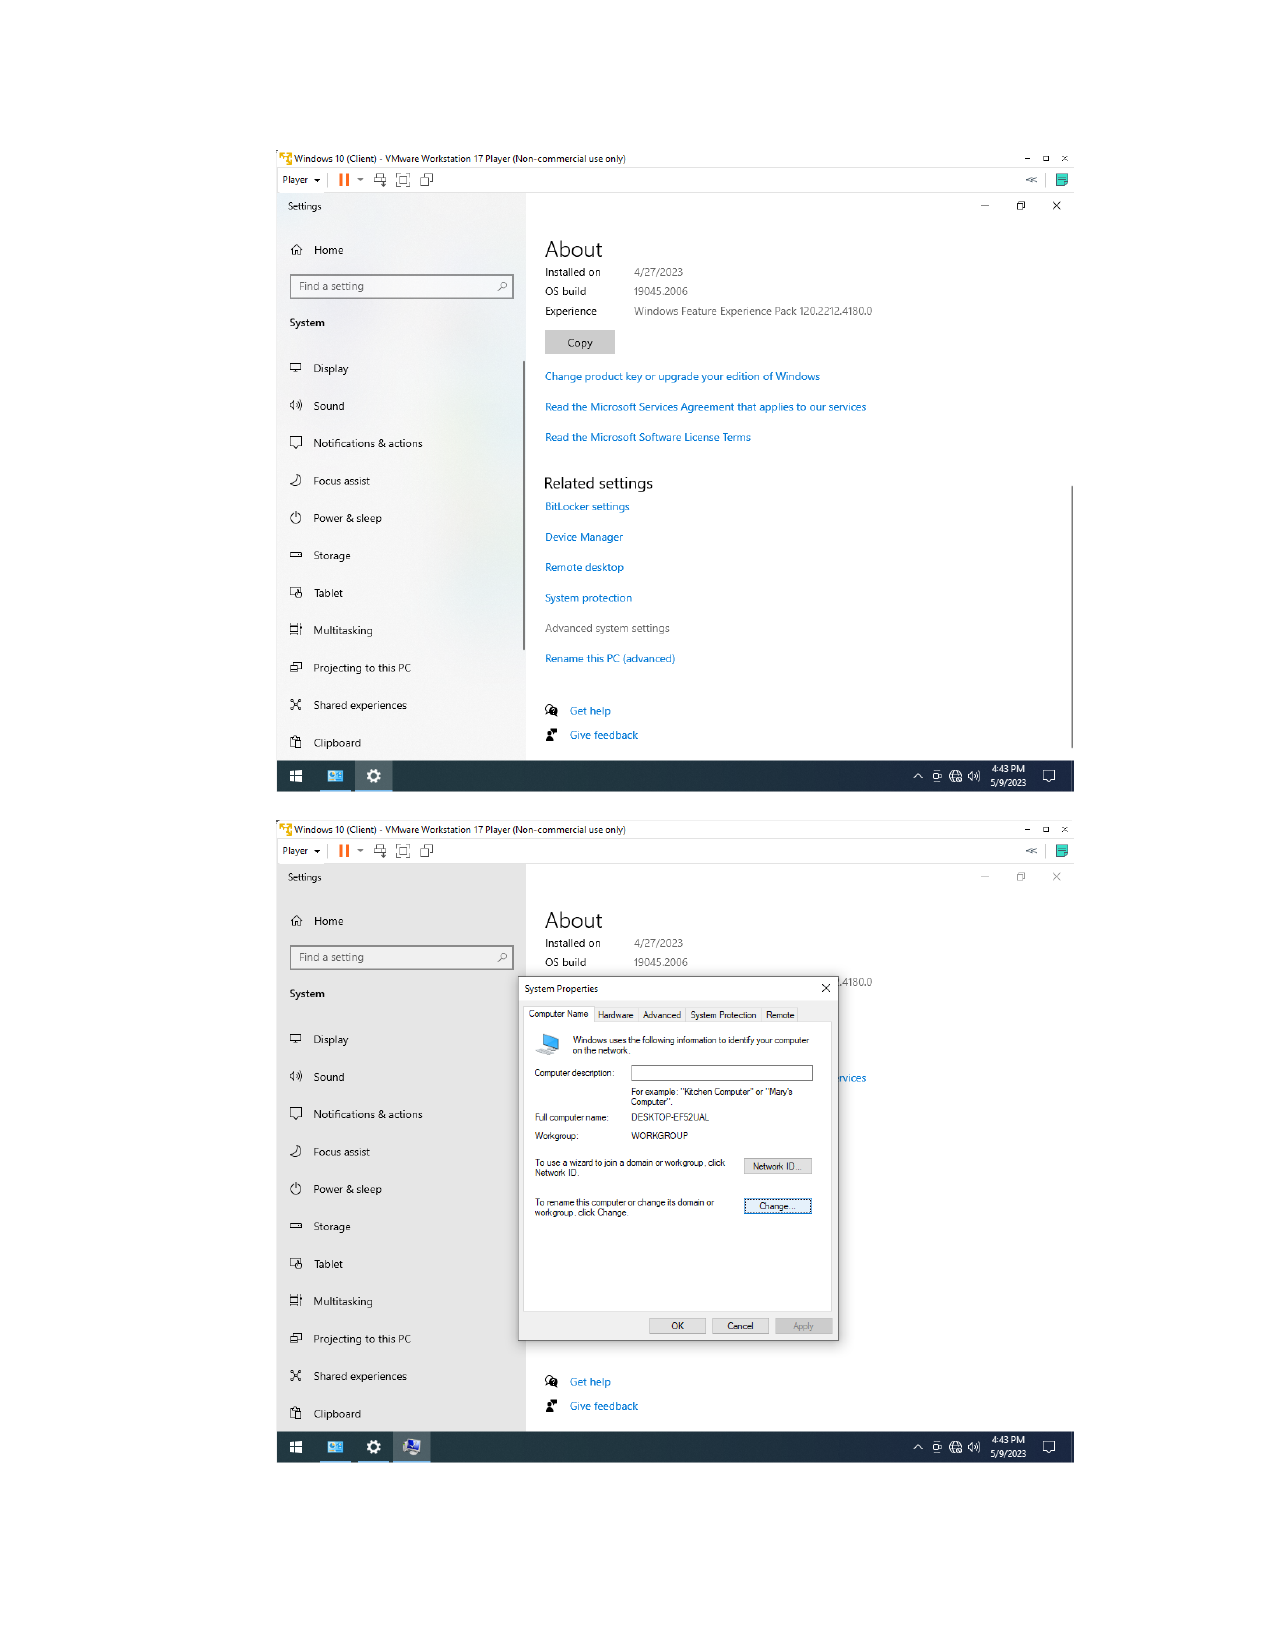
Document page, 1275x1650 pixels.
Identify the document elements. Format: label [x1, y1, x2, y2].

picture [276, 150, 1074, 792]
picture [276, 820, 1074, 1463]
